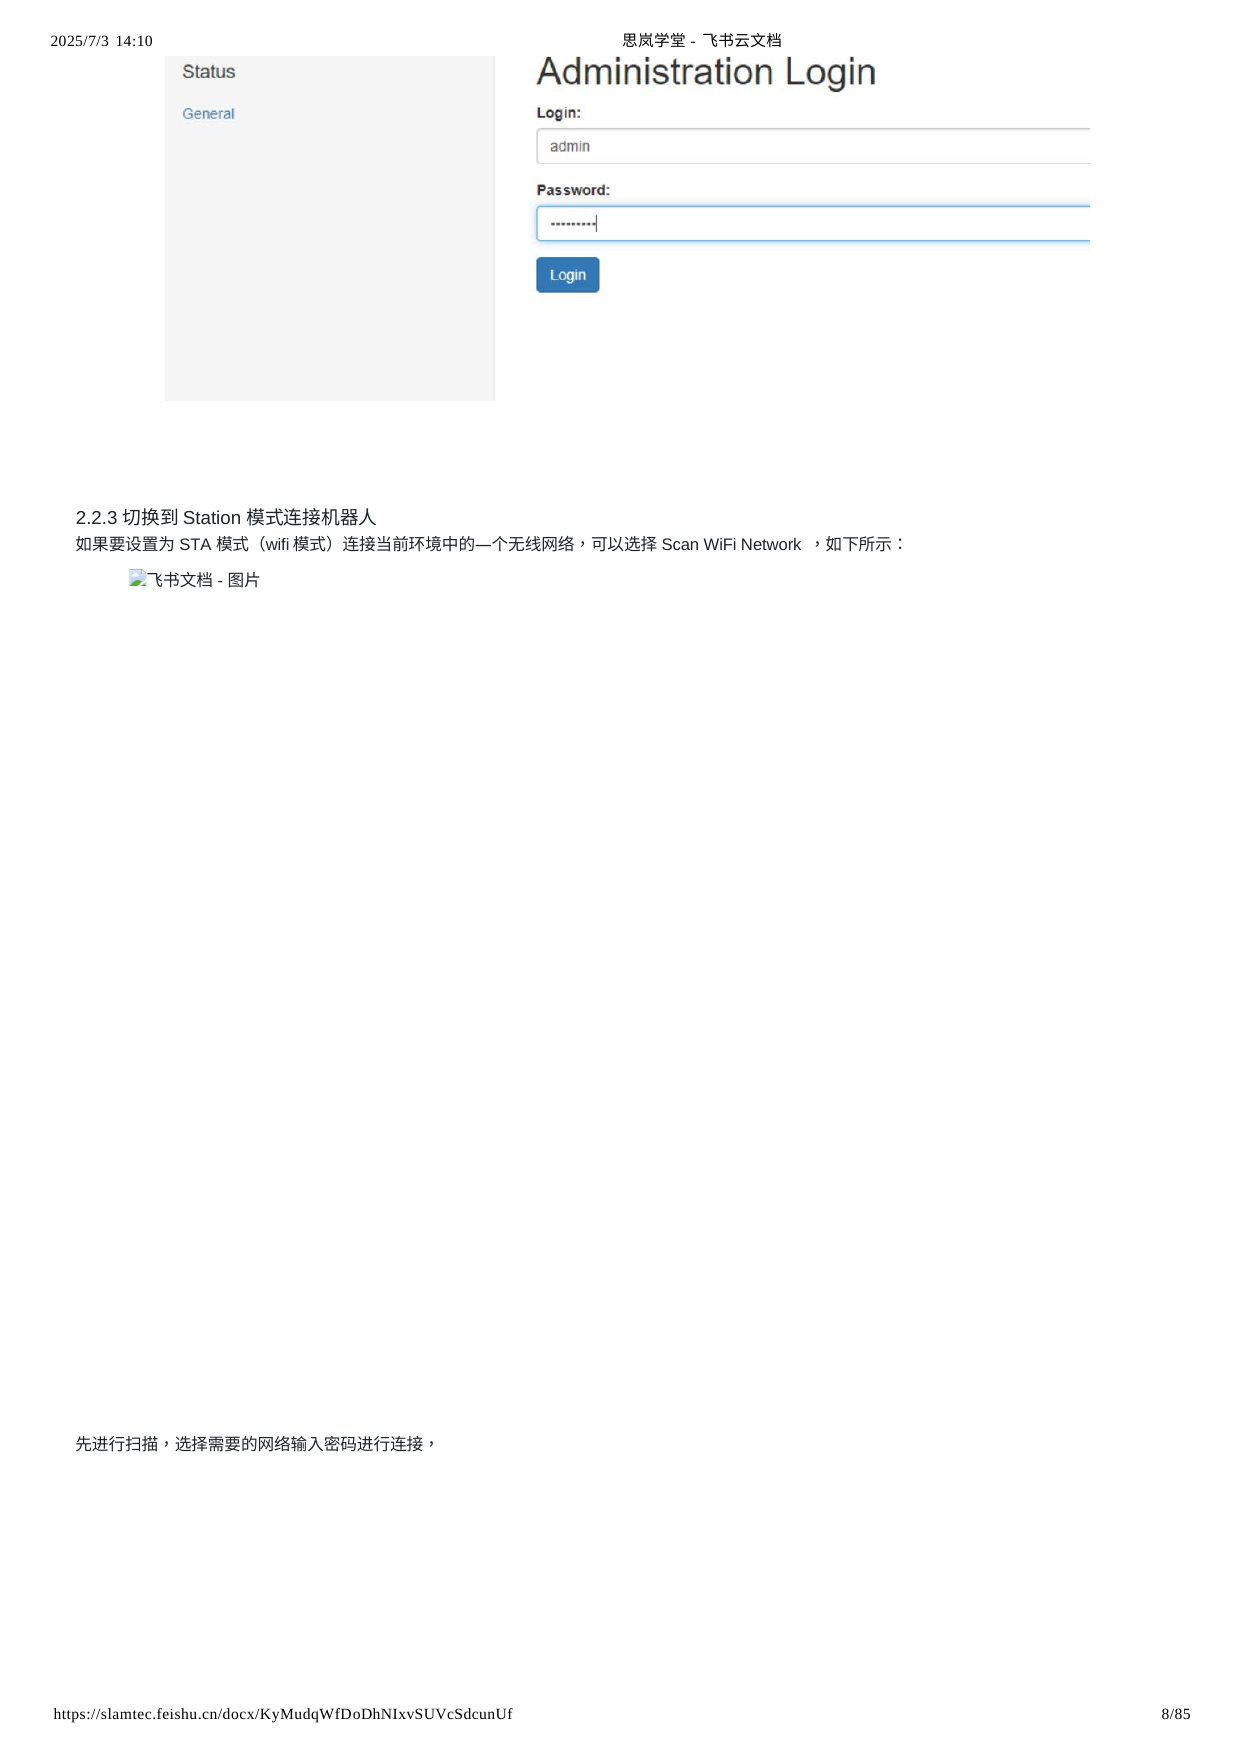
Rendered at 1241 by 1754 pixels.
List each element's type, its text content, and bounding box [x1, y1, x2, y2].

text 先进⾏扫描，选择需要的⽹络输⼊密码进⾏连接， [75, 1437, 1190, 1454]
text 如果要设置为 STA 模式（wifi模式）连接当前环境中的—个⽆线⽹络，可以选择 Scan WiFi Network ，如下所示： [75, 535, 1190, 555]
picture [129, 569, 147, 586]
picture [165, 56, 1091, 401]
text 飞书⽂档 - 图⽚ [129, 568, 1190, 591]
text 2.2.3 切换到Station 模式连接机器⼈ [76, 506, 1190, 529]
